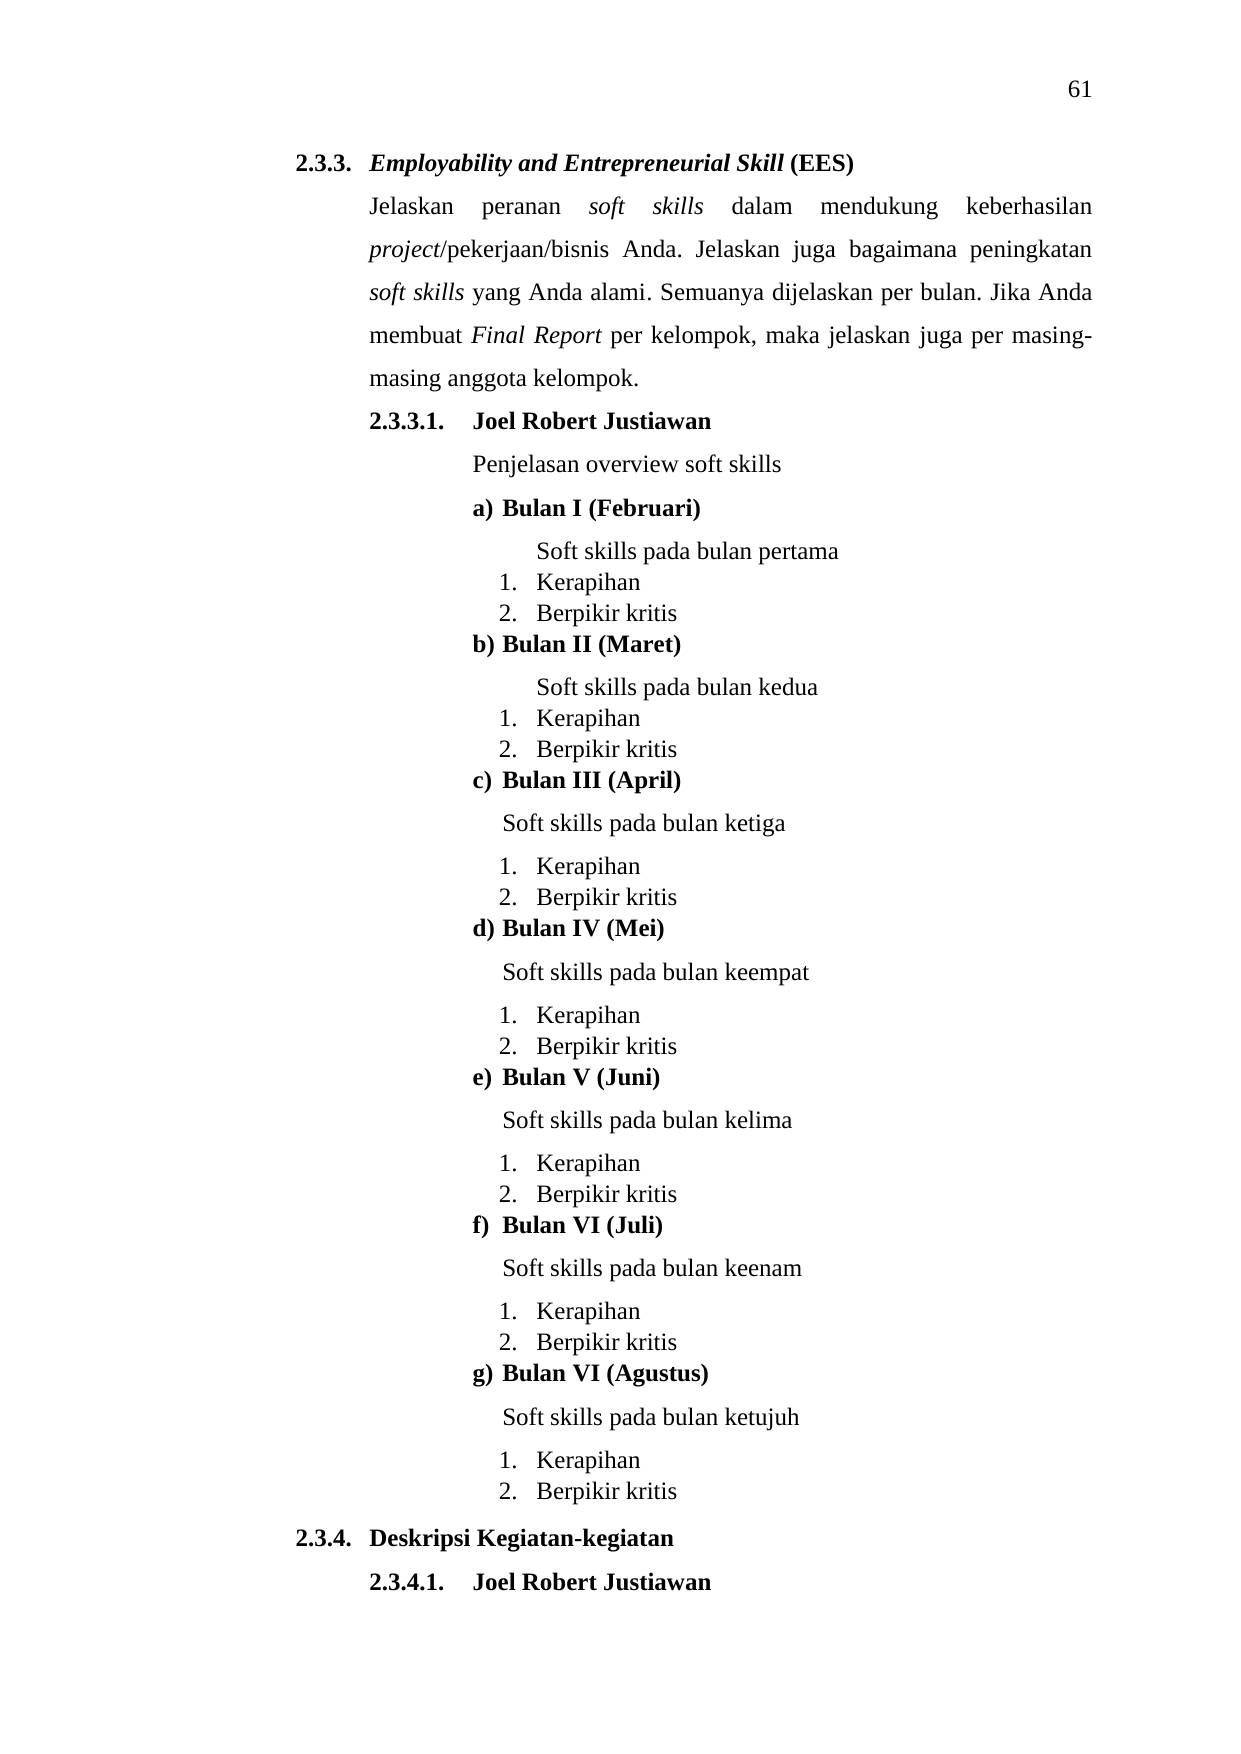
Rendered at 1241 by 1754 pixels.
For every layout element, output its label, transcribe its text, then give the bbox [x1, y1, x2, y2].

list Kerapihan [499, 851, 1092, 880]
text Soft skills pada bulan keenam [502, 1253, 1092, 1282]
list Kerapihan [499, 1445, 1092, 1473]
list Berpikir kritis [499, 1179, 1092, 1208]
list Berpikir kritis [499, 882, 1092, 911]
list Bulan II (Maret) [472, 629, 1092, 658]
list Bulan VI (Agustus) [472, 1358, 1092, 1387]
list Kerapihan [499, 567, 1092, 596]
text Soft skills pada bulan keempat [502, 957, 1092, 985]
list Kerapihan [499, 703, 1092, 732]
list Bulan IV (Mei) [472, 913, 1092, 942]
list Bulan I (Februari) [472, 493, 1092, 521]
list Bulan V (Juni) [472, 1062, 1092, 1091]
list Soft skills pada bulan kedua [536, 672, 1092, 701]
list Kerapihan [499, 1000, 1092, 1028]
list Berpikir kritis [499, 1327, 1092, 1356]
subtitle Deskripsi Kegiatan-kegiatan [295, 1523, 1092, 1552]
list Berpikir kritis [499, 1476, 1092, 1504]
list Bulan VI (Juli) [472, 1210, 1092, 1239]
list Berpikir kritis [499, 598, 1092, 627]
list Soft skills pada bulan pertama [536, 536, 1092, 564]
text Soft skills pada bulan ketiga [502, 808, 1092, 837]
text Penjelasan overview soft skills [472, 449, 1092, 478]
subtitle Joel Robert Justiawan [369, 1567, 1092, 1595]
subtitle Employability and Entrepreneurial Skill (EES) [295, 148, 1092, 176]
list Kerapihan [499, 1148, 1092, 1177]
text Soft skills pada bulan ketujuh [502, 1402, 1092, 1430]
subtitle Joel Robert Justiawan [369, 406, 1092, 435]
text Soft skills pada bulan kelima [502, 1105, 1092, 1134]
text Jelaskan peranan soft skills dalam mendukung keberhasilan project/pekerjaan/bisnis Anda. Jelaskan juga bagaimana peningkatan soft skills yang Anda alami. Semuanya dijelaskan per bulan. Jika Anda membuat Final Report per kelompok, maka jelaskan juga per masing-masing anggota kelompok. [369, 191, 1092, 392]
list Kerapihan [499, 1296, 1092, 1325]
list Berpikir kritis [499, 734, 1092, 763]
list Berpikir kritis [499, 1031, 1092, 1059]
list Bulan III (April) [472, 765, 1092, 794]
